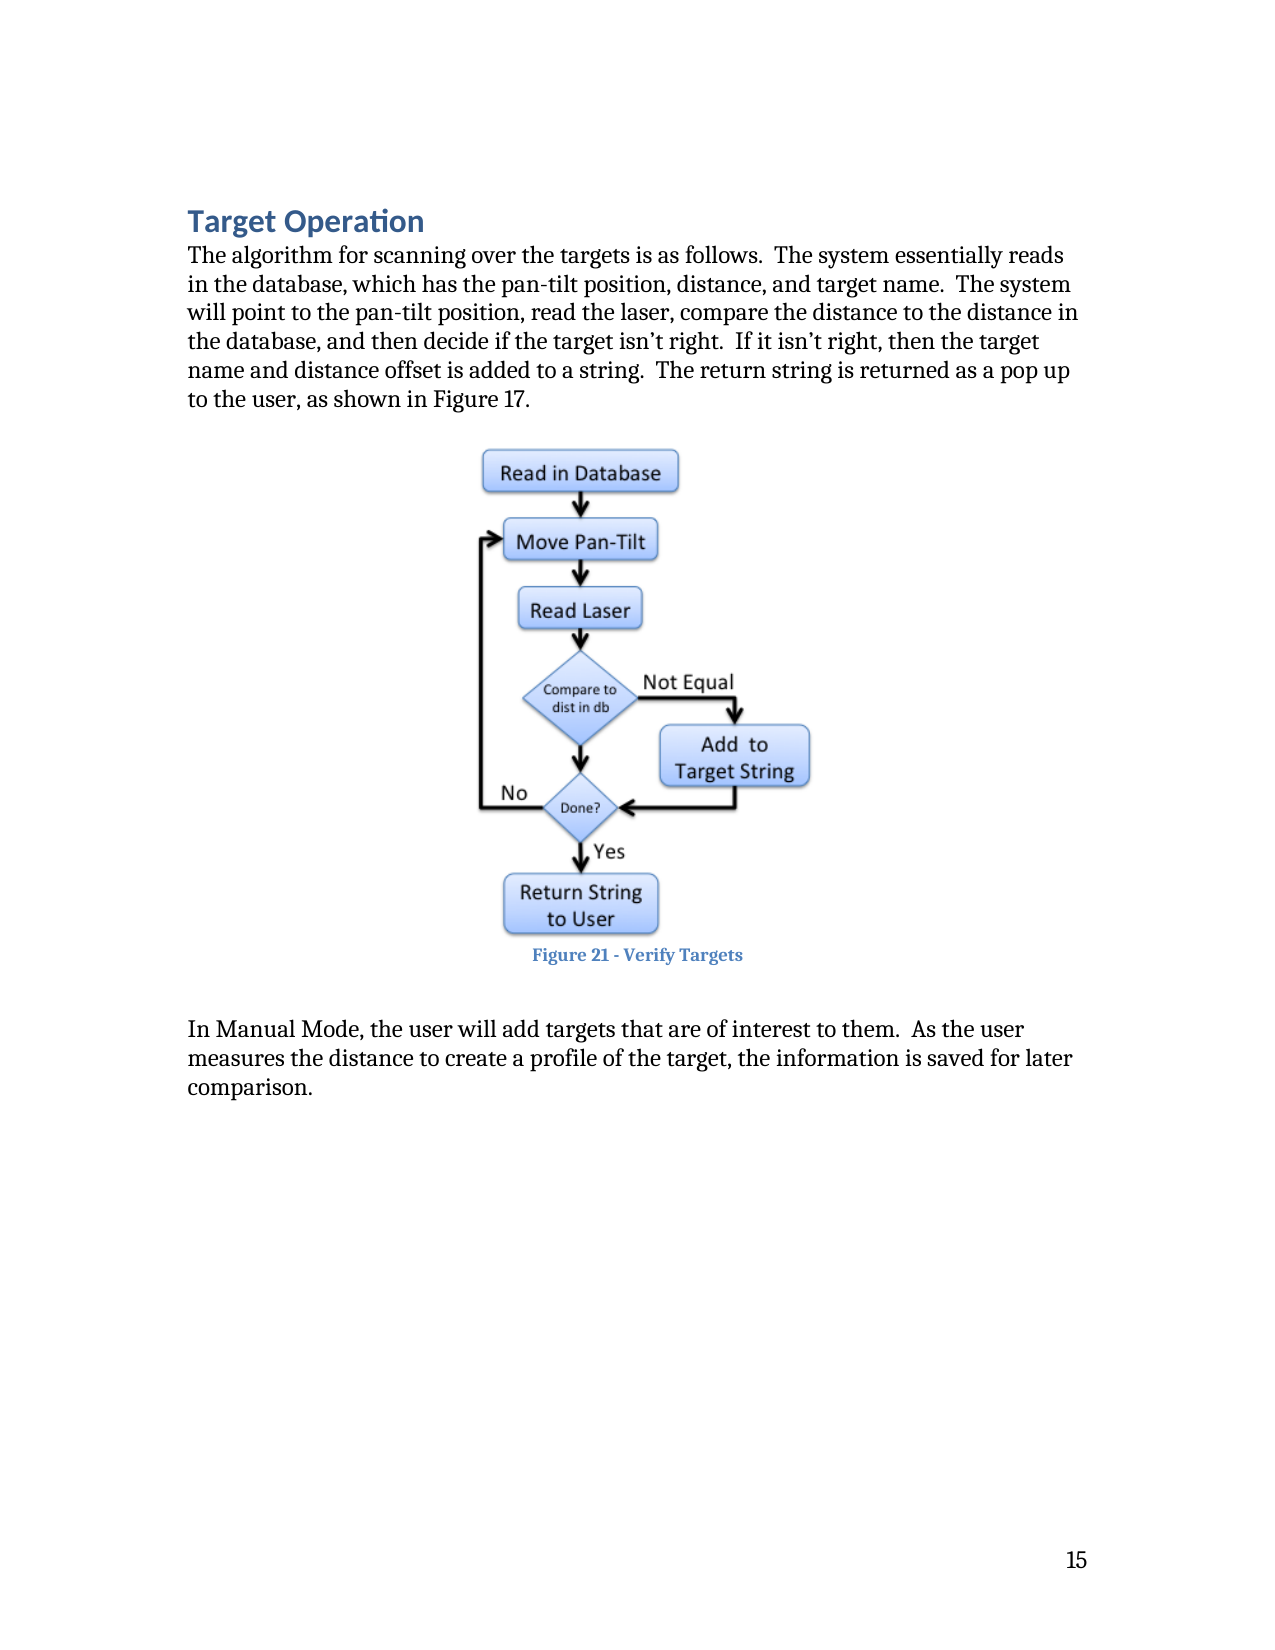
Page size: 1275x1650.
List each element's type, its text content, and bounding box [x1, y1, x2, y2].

picture [451, 442, 824, 944]
text The algorithm for scanning over the targets is as follows. The system essentially reads in the database, which has the pan-tilt position, distance, and target name. The system will point to the pan-tilt position, read the laser, compare the distance to the distance in the database, and then decide if the target isn’t right. If it isn’t right, then the target name and distance offset is added to a string. The return string is returned as a pop up to the user, as shown in Figure 17. [187, 241, 1087, 413]
text In Manual Mode, the user will add targets that are of interest to them. As the user measures the distance to create a profile of the target, the information is saved for later comparison. [187, 1015, 1087, 1101]
subtitle Target Operation [187, 200, 1087, 241]
